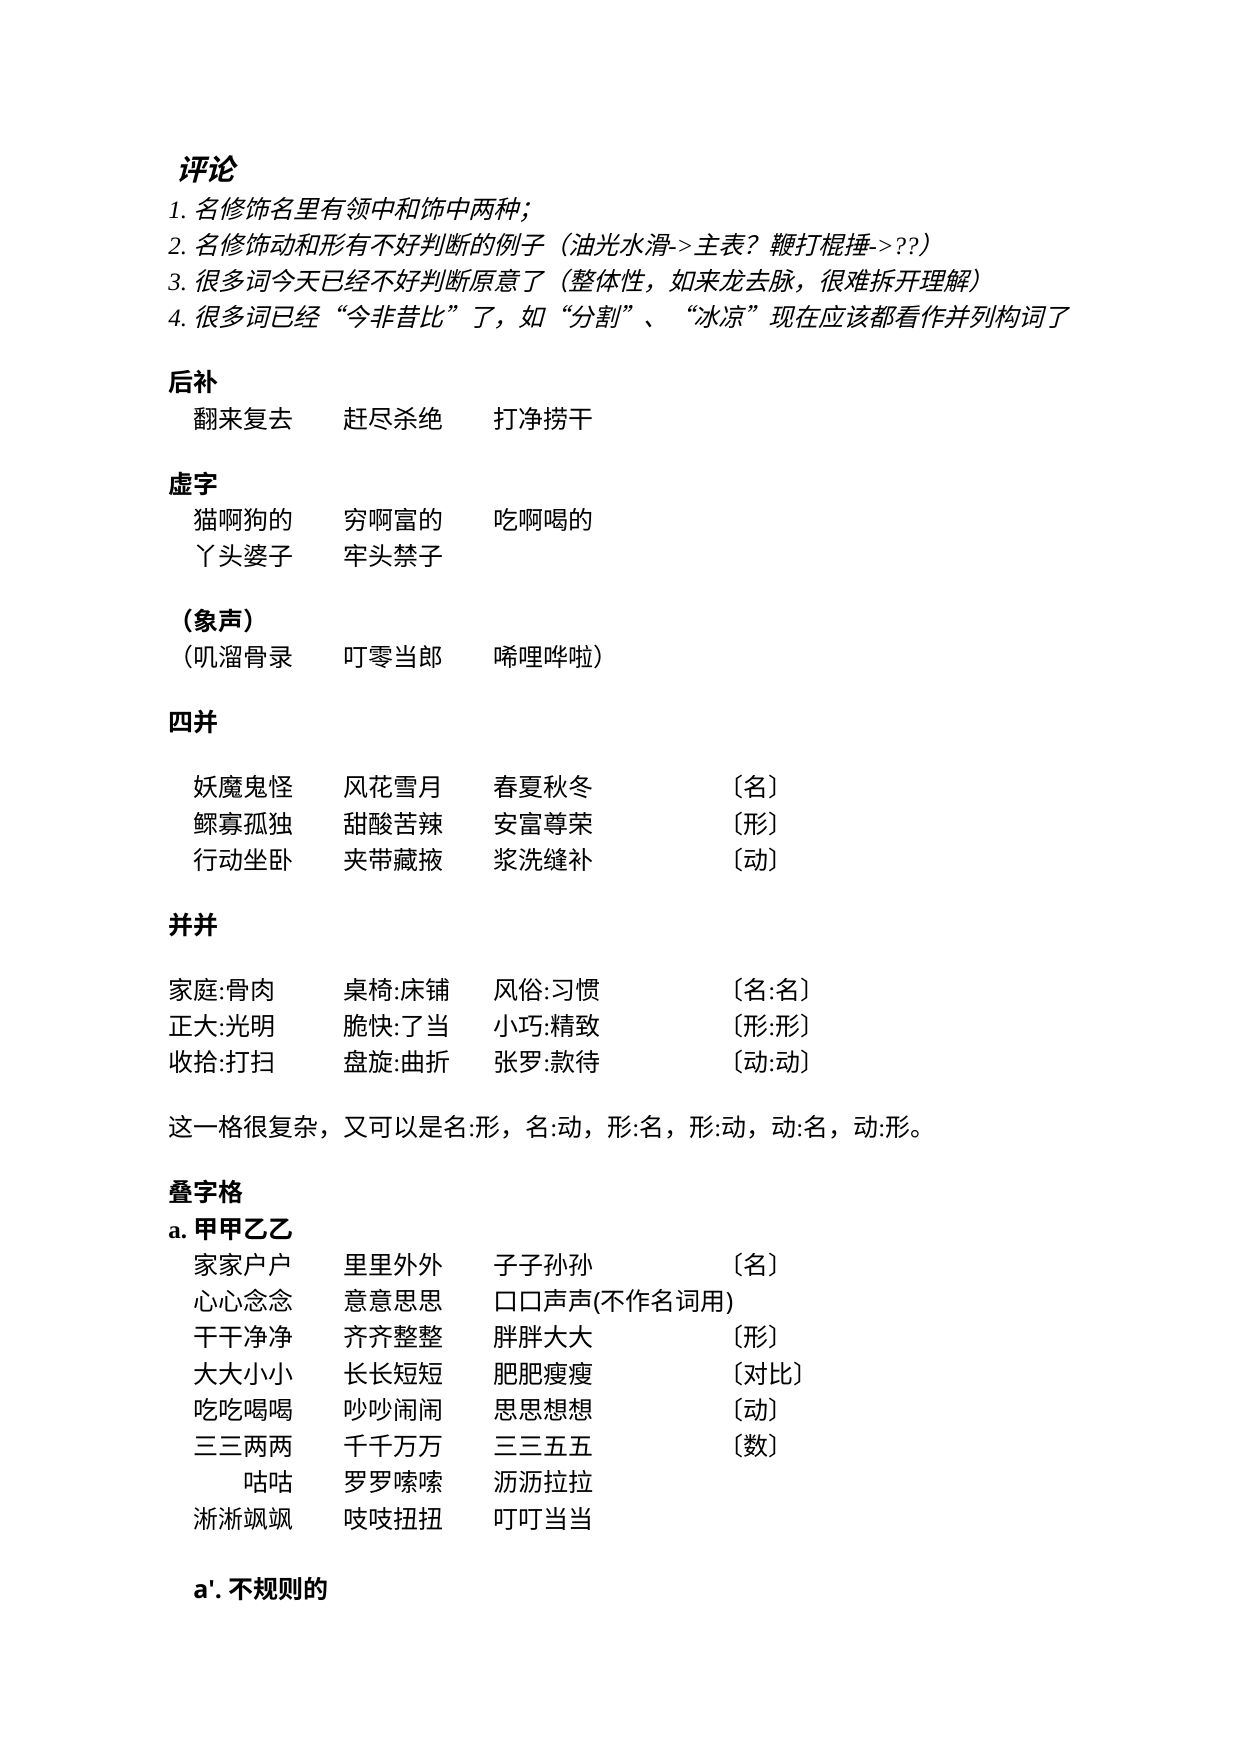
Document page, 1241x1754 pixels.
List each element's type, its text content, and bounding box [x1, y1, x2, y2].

text 干干净净 齐齐整整 胖胖大大 〔形〕 [118, 1318, 1122, 1354]
text 三三两两 千千万万 三三五五 〔数〕 [118, 1427, 1122, 1463]
text 心心念念 意意思思 口口声声(不作名词用) [118, 1282, 1122, 1318]
text 四并 [118, 703, 1122, 739]
text 鳏寡孤独 甜酸苦辣 安富尊荣 〔形〕 [118, 804, 1122, 840]
text （象声） [118, 602, 1122, 638]
text 叠字格 [118, 1173, 1122, 1209]
text 家家户户 里里外外 子子孙孙 〔名〕 [118, 1245, 1122, 1282]
text 这一格很复杂，又可以是名:形，名:动，形:名，形:动，动:名，动:形。 [118, 1108, 1122, 1144]
text 行动坐卧 夹带藏掖 浆洗缝补 〔动〕 [118, 840, 1122, 877]
text 翻来复去 赶尽杀绝 打净捞干 [118, 399, 1122, 435]
text 并并 [118, 905, 1122, 942]
text 咕咕 罗罗嗦嗦 沥沥拉拉 [118, 1463, 1122, 1499]
text a. 甲甲乙乙 [118, 1209, 1122, 1245]
text 收拾:打扫 盘旋:曲折 张罗:款待 〔动:动〕 [118, 1043, 1122, 1079]
text 妖魔鬼怪 风花雪月 春夏秋冬 〔名〕 [118, 768, 1122, 804]
text a'. 不规则的 [118, 1569, 1122, 1606]
text 后补 [118, 363, 1122, 399]
text 淅淅飒飒 吱吱扭扭 叮叮当当 [118, 1499, 1122, 1535]
text 4. 很多词已经“今非昔比”了，如“分割”、“冰凉”现在应该都看作并列构词了 [118, 298, 1122, 334]
text 2. 名修饰动和形有不好判断的例子（油光水滑->主表？鞭打棍捶->??） [118, 225, 1122, 262]
text 大大小小 长长短短 肥肥瘦瘦 〔对比〕 [118, 1354, 1122, 1390]
text （叽溜骨录 叮零当郎 唏哩哗啦） [118, 638, 1122, 674]
text 吃吃喝喝 吵吵闹闹 思思想想 〔动〕 [118, 1390, 1122, 1427]
text 评论 [118, 147, 1122, 189]
text 3. 很多词今天已经不好判断原意了（整体性，如来龙去脉，很难拆开理解） [118, 262, 1122, 298]
text 1. 名修饰名里有领中和饰中两种； [118, 189, 1122, 225]
text 丫头婆子 牢头禁子 [118, 537, 1122, 573]
text 猫啊狗的 穷啊富的 吃啊喝的 [118, 500, 1122, 537]
text 家庭:骨肉 桌椅:床铺 风俗:习惯 〔名:名〕 [118, 970, 1122, 1007]
text 正大:光明 脆快:了当 小巧:精致 〔形:形〕 [118, 1007, 1122, 1043]
text 虚字 [118, 464, 1122, 500]
